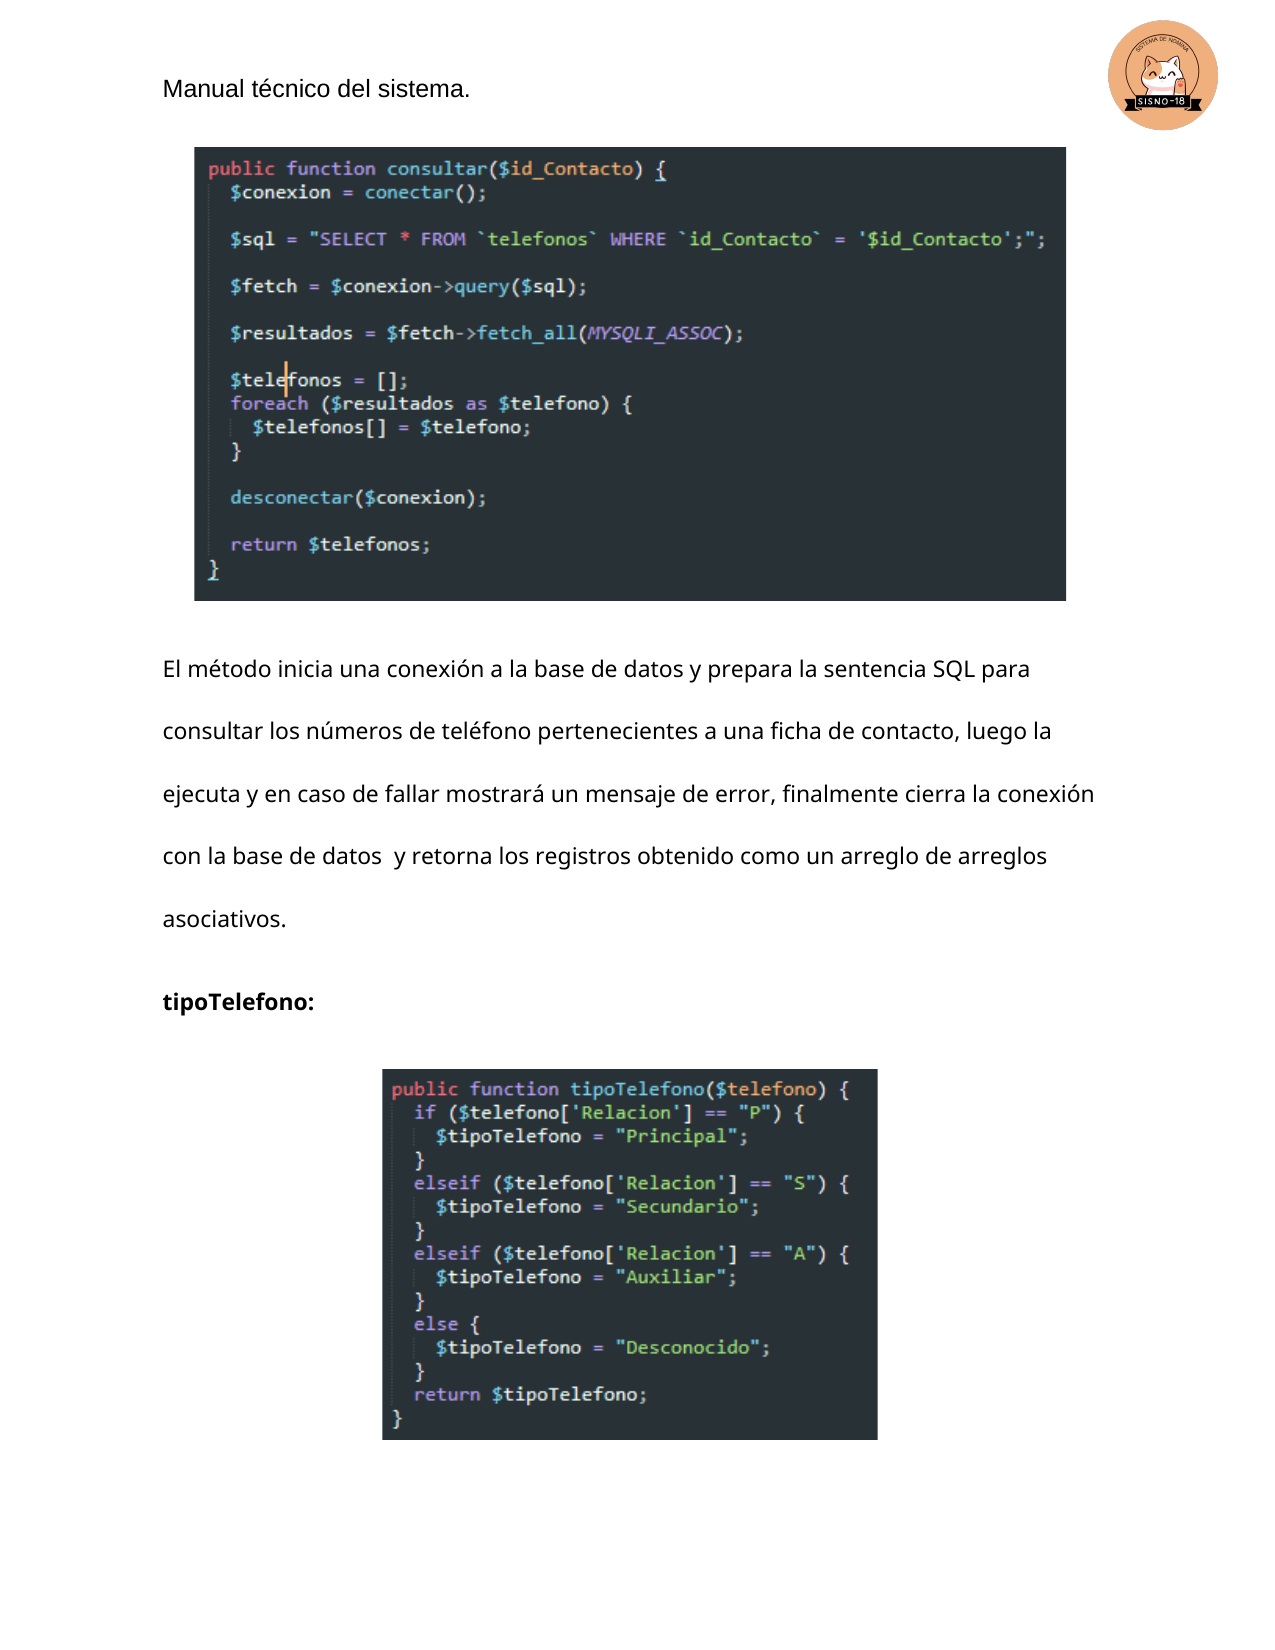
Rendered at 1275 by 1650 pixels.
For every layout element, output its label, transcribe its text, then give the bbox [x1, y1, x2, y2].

picture [382, 1069, 878, 1440]
picture [194, 147, 1067, 601]
text tipoTelefono: [162, 986, 1098, 1017]
text El método inicia una conexión a la base de datos y prepara la sentencia SQL para consultar los números de teléfono pertenecientes a una ficha de contacto, luego la ejecuta y en caso de fallar mostrará un mensaje de error, finalmente cierra la conexión con la base de datos y retorna los registros obtenido como un arreglo de arreglos asociativos. [162, 653, 1098, 934]
picture [1101, 12, 1225, 136]
